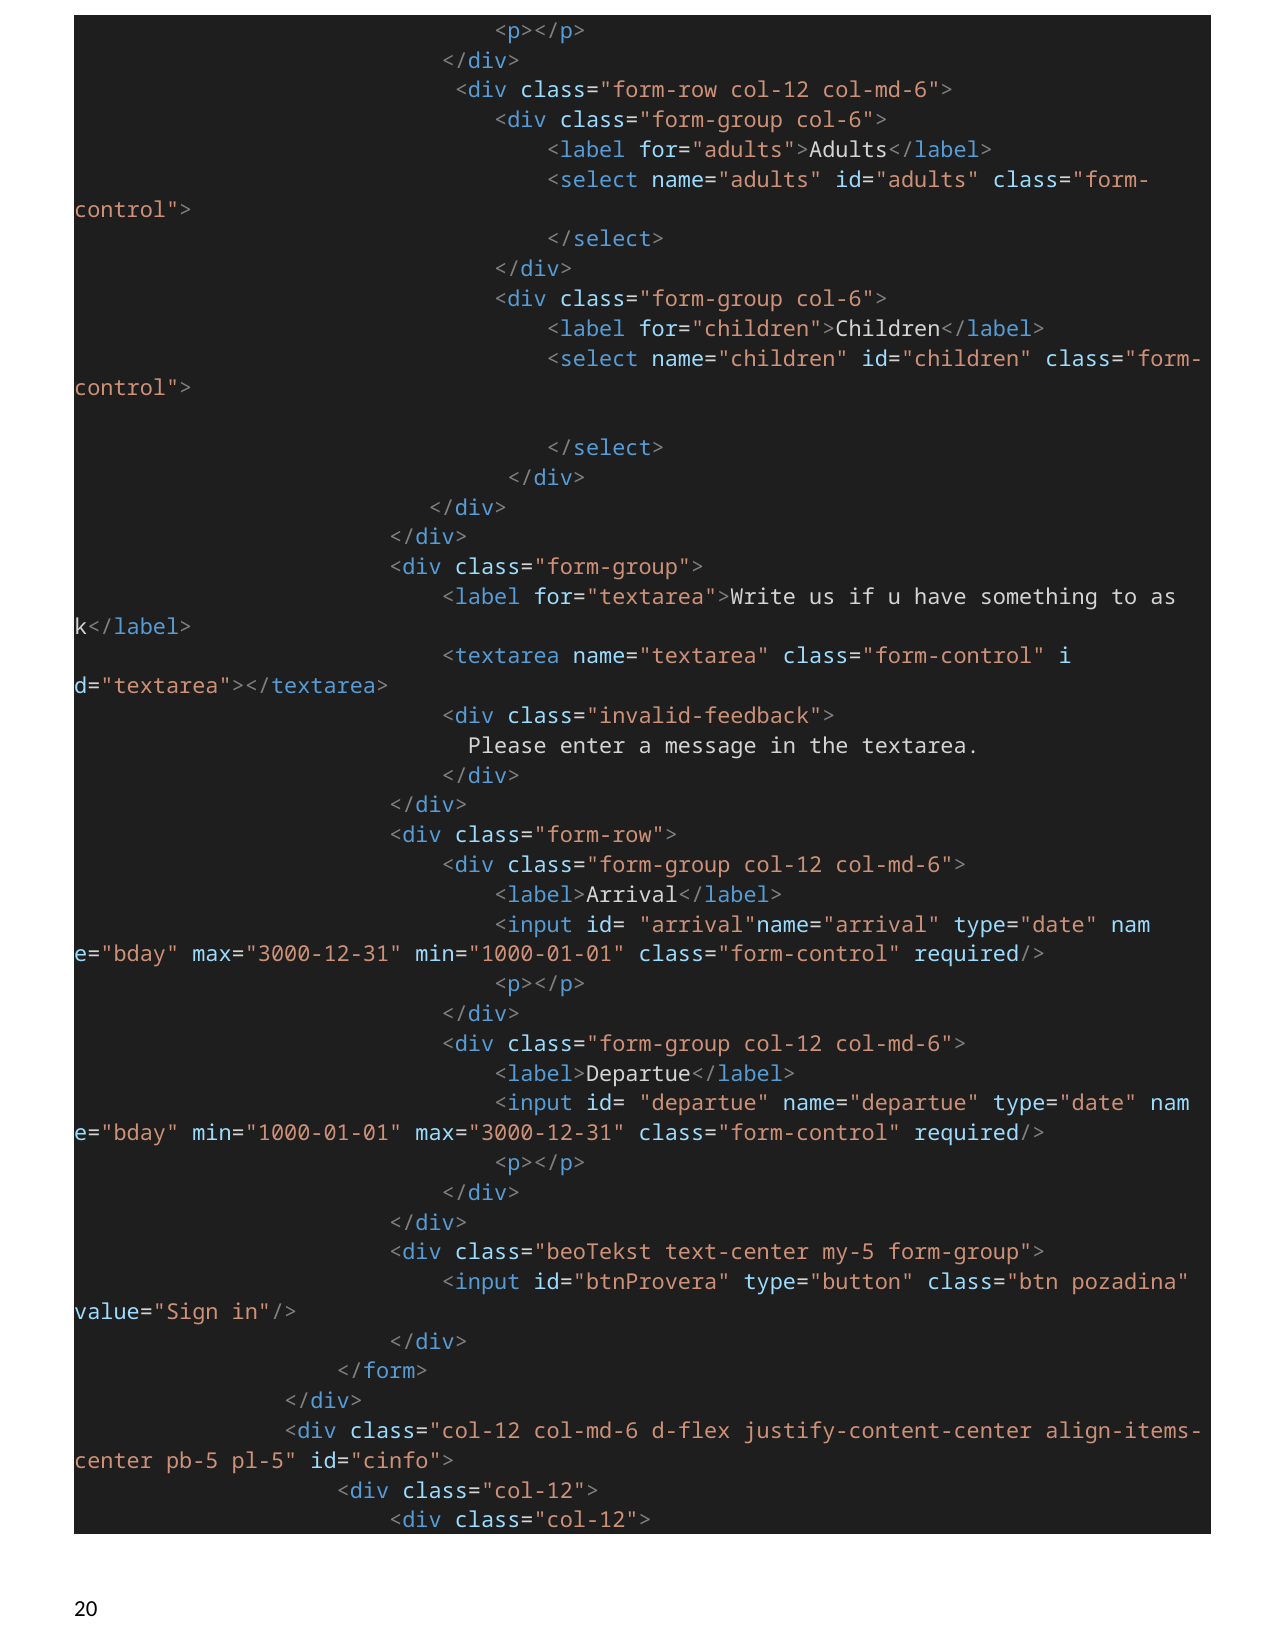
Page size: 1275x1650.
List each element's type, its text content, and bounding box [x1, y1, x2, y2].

text <label for="textarea">Write us if u have something to ask</label> [74, 581, 1211, 640]
text <label>Departue</label> [74, 1057, 1211, 1087]
text </select> [74, 223, 1211, 253]
text <textarea name="textarea" class="form-control" id="textarea"></textarea> [74, 640, 1211, 700]
text </div> [74, 998, 1211, 1028]
text <div class="form-group col-12 col-md-6"> [74, 849, 1211, 879]
text </div> [74, 491, 1211, 521]
text </select> [74, 432, 1211, 462]
text <label for="children">Children</label> [74, 313, 1211, 342]
text <div class="form-group col-12 col-md-6"> [74, 1028, 1211, 1057]
text Please enter a message in the textarea. [74, 730, 1211, 759]
text <div class="form-group col-6"> [74, 283, 1211, 313]
text <input id= "departue" name="departue" type="date" name="bday" min="1000-01-01" max="3000-12-31" class="form-control" required/> [74, 1087, 1211, 1147]
text </div> [74, 1177, 1211, 1206]
text </div> [74, 462, 1211, 491]
text </div> [74, 253, 1211, 283]
text </div> [74, 1206, 1211, 1236]
text <div class="col-12 col-md-6 d-flex justify-content-center align-items-center pb-5 pl-5" id="cinfo"> [74, 1415, 1211, 1474]
text <div class="beoTekst text-center my-5 form-group"> [74, 1236, 1211, 1266]
text <div class="col-12"> [74, 1504, 1211, 1534]
text <input id= "arrival"name="arrival" type="date" name="bday" max="3000-12-31" min="1000-01-01" class="form-control" required/> [74, 908, 1211, 968]
text </form> [74, 1355, 1211, 1385]
text <select name="children" id="children" class="form-control"> [74, 342, 1211, 402]
text <div class="invalid-feedback"> [74, 700, 1211, 730]
text <div class="form-group"> [74, 551, 1211, 581]
text </div> [74, 1326, 1211, 1355]
text <div class="col-12"> [74, 1474, 1211, 1504]
text <p></p> [74, 968, 1211, 998]
text <div class="form-row"> [74, 819, 1211, 849]
text <label>Arrival</label> [74, 879, 1211, 908]
text <p></p> [74, 1147, 1211, 1177]
text <div class="form-row col-12 col-md-6"> [74, 74, 1211, 104]
text </div> [74, 1385, 1211, 1415]
text <select name="adults" id="adults" class="form-control"> [74, 164, 1211, 223]
text <input id="btnProvera" type="button" class="btn pozadina" value="Sign in"/> [74, 1266, 1211, 1326]
text <div class="form-group col-6"> [74, 104, 1211, 134]
text </div> [74, 521, 1211, 551]
text </div> [74, 44, 1211, 74]
text <p></p> [74, 15, 1211, 44]
text </div> [74, 759, 1211, 789]
text </div> [74, 789, 1211, 819]
text <label for="adults">Adults</label> [74, 134, 1211, 164]
